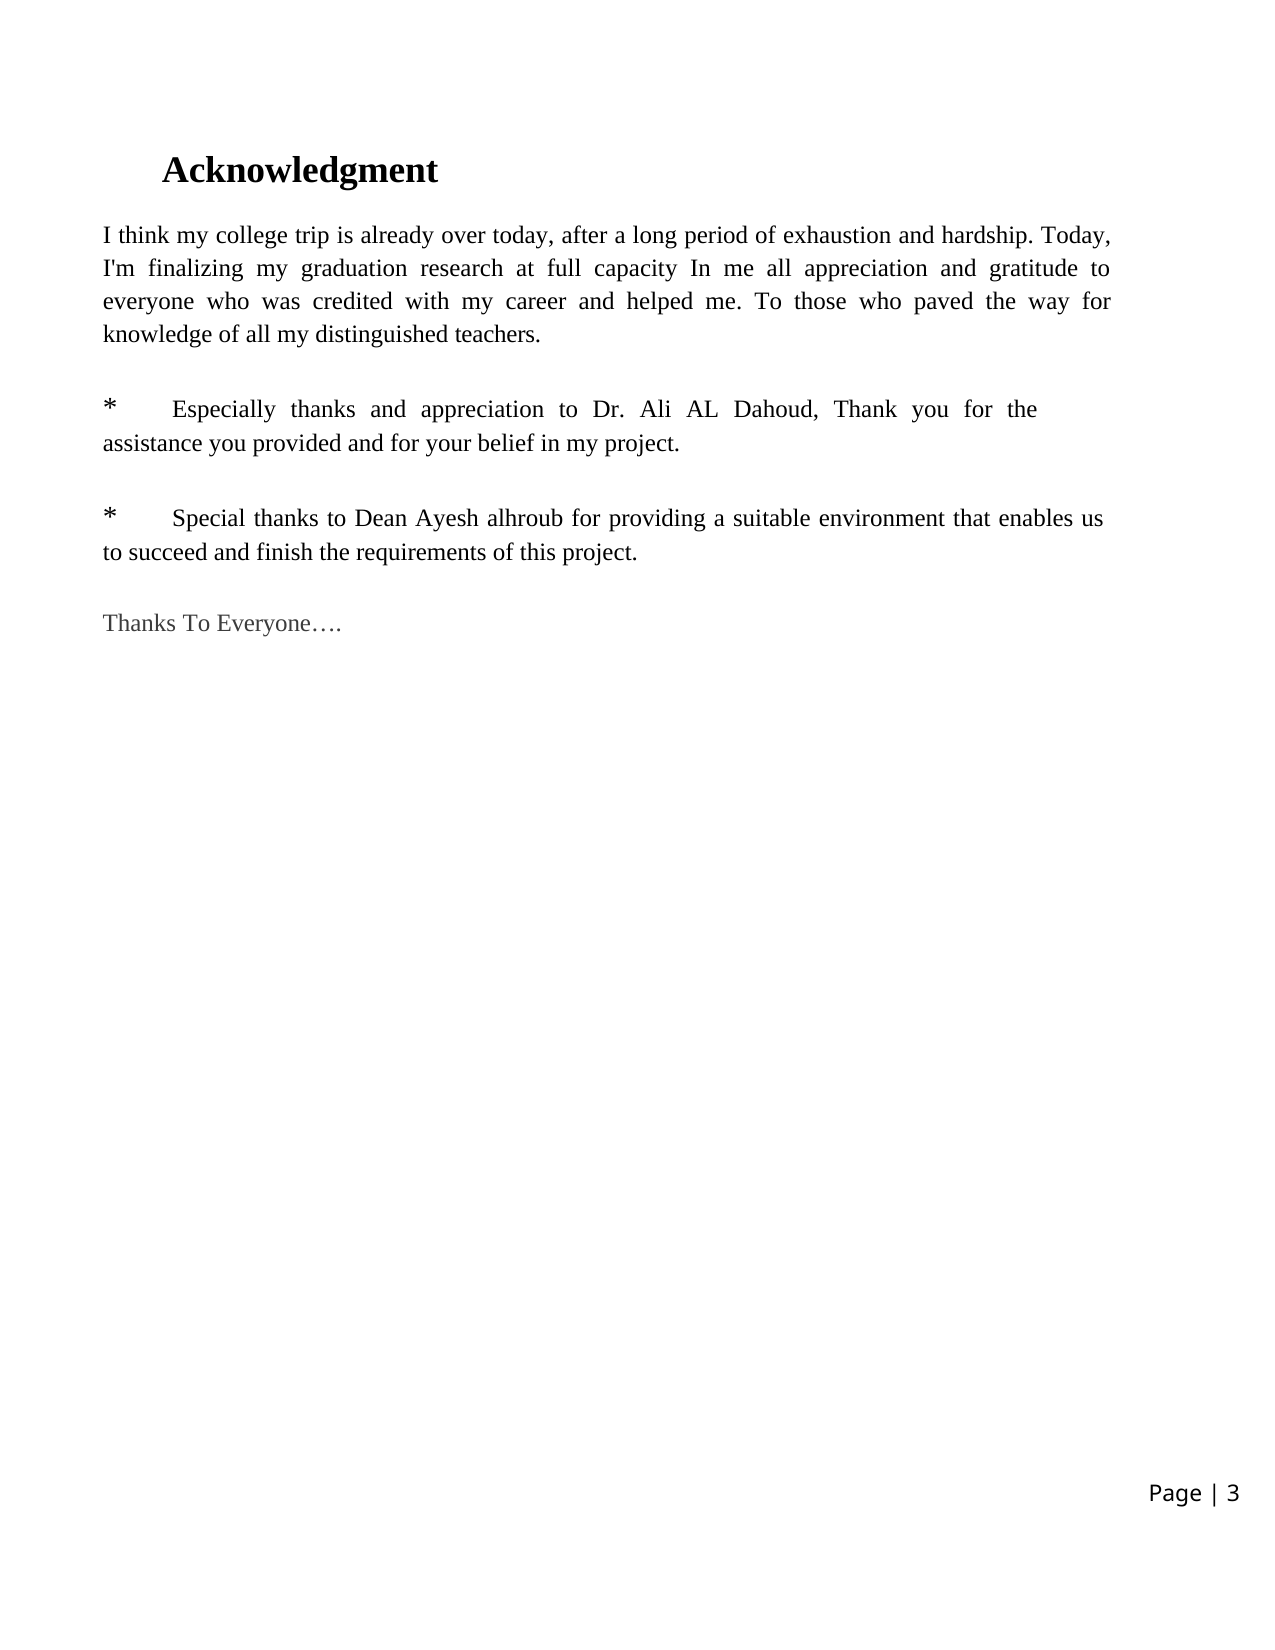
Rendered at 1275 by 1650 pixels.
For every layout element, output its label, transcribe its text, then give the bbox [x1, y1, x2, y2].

list Especially thanks and appreciation to Dr. Ali AL Dahoud, Thank you for the assistance you provided and for your belief in my project. [103, 390, 1038, 457]
text Thanks To Everyone…. [102, 608, 1239, 637]
list Special thanks to Dean Ayesh alhroub for providing a suitable environment that enables us to succeed and finish the requirements of this project. [103, 499, 1104, 566]
text I think my college trip is already over today, after a long period of exhaustion and hardship. Today, I'm finalizing my graduation research at full capacity In me all appreciation and gratitude to everyone who was credited with my career and helped me. To those who paved the way for knowledge of all my distinguished teachers. [103, 220, 1112, 348]
subtitle Acknowledgment [162, 148, 1239, 191]
